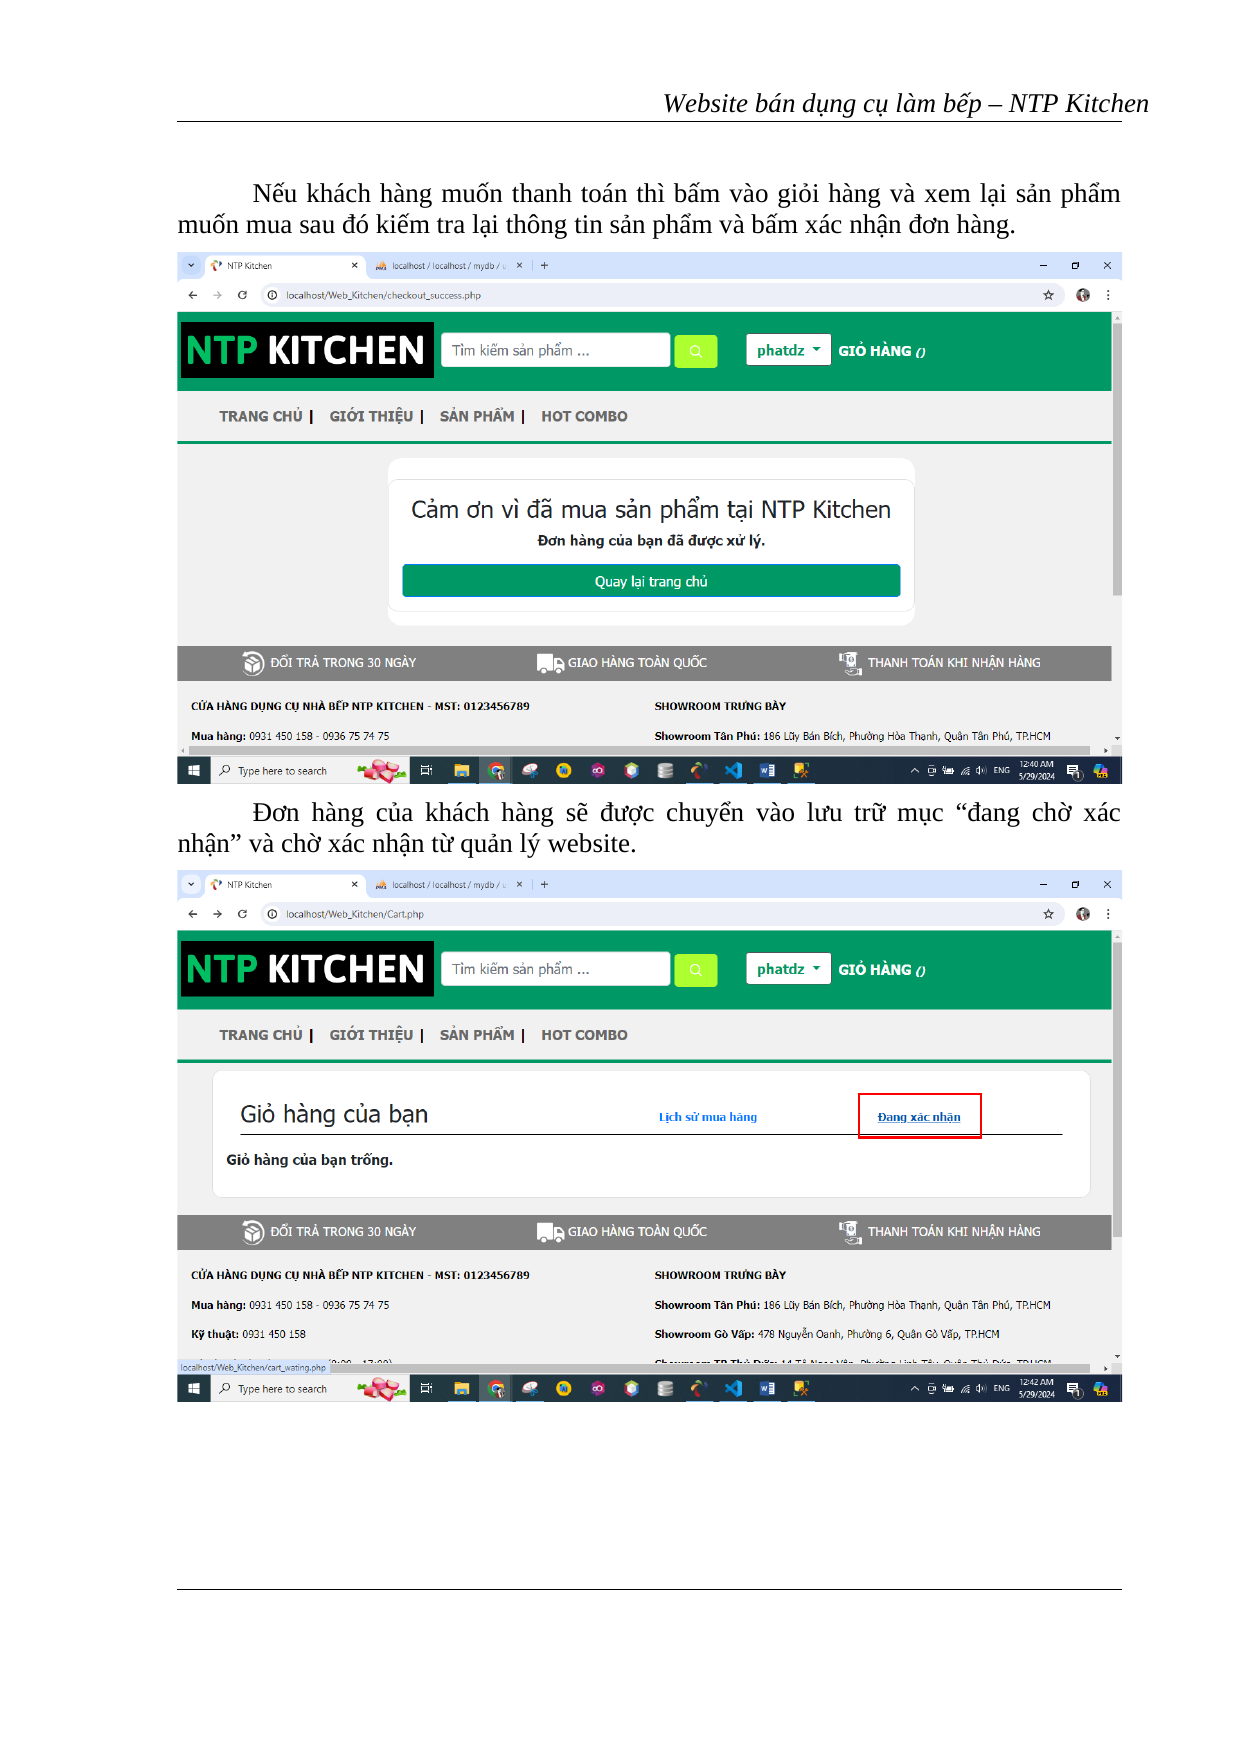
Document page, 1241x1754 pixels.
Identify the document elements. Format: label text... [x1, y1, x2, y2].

text Nếu khách hàng muốn thanh toán thì bấm vào giỏi hàng và xem lại sản phẩm muốn mua sau đó kiếm tra lại thông tin sản phẩm và bấm xác nhận đơn hàng. [177, 177, 1122, 239]
picture [177, 870, 1123, 1402]
text Đơn hàng của khách hàng sẽ được chuyển vào lưu trữ mục “đang chờ xác nhận” và chờ xác nhận từ quản lý website. [177, 796, 1122, 858]
picture [177, 252, 1123, 784]
